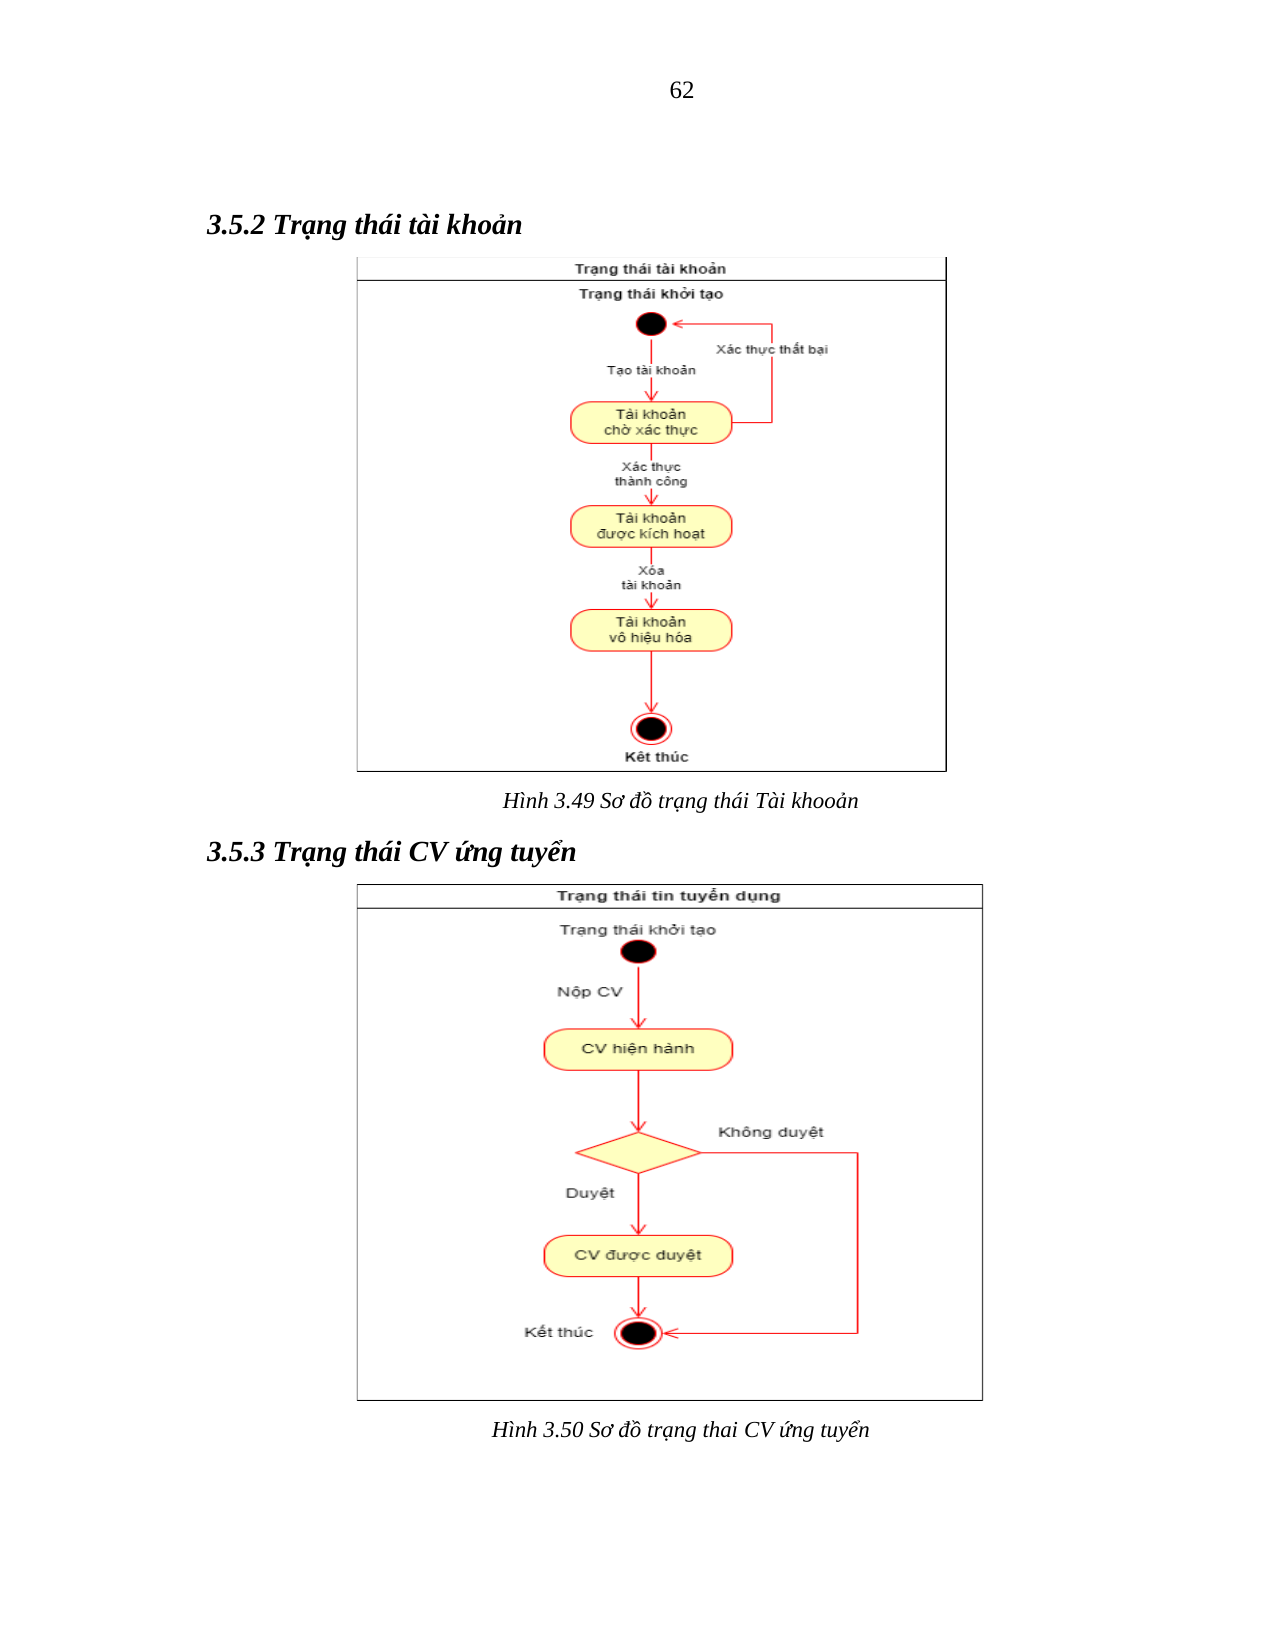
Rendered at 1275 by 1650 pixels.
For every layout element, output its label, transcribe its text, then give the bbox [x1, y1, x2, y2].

picture [356, 884, 984, 1401]
list Trạng thái CV ứng tuyển [207, 834, 1157, 868]
text Hình 3.49 Sơ đồ trạng thái Tài khooản [207, 787, 1157, 813]
list Trạng thái tài khoản [207, 207, 1157, 240]
picture [356, 257, 947, 772]
text Hình 3.50 Sơ đồ trạng thai CV ứng tuyển [207, 1416, 1157, 1442]
